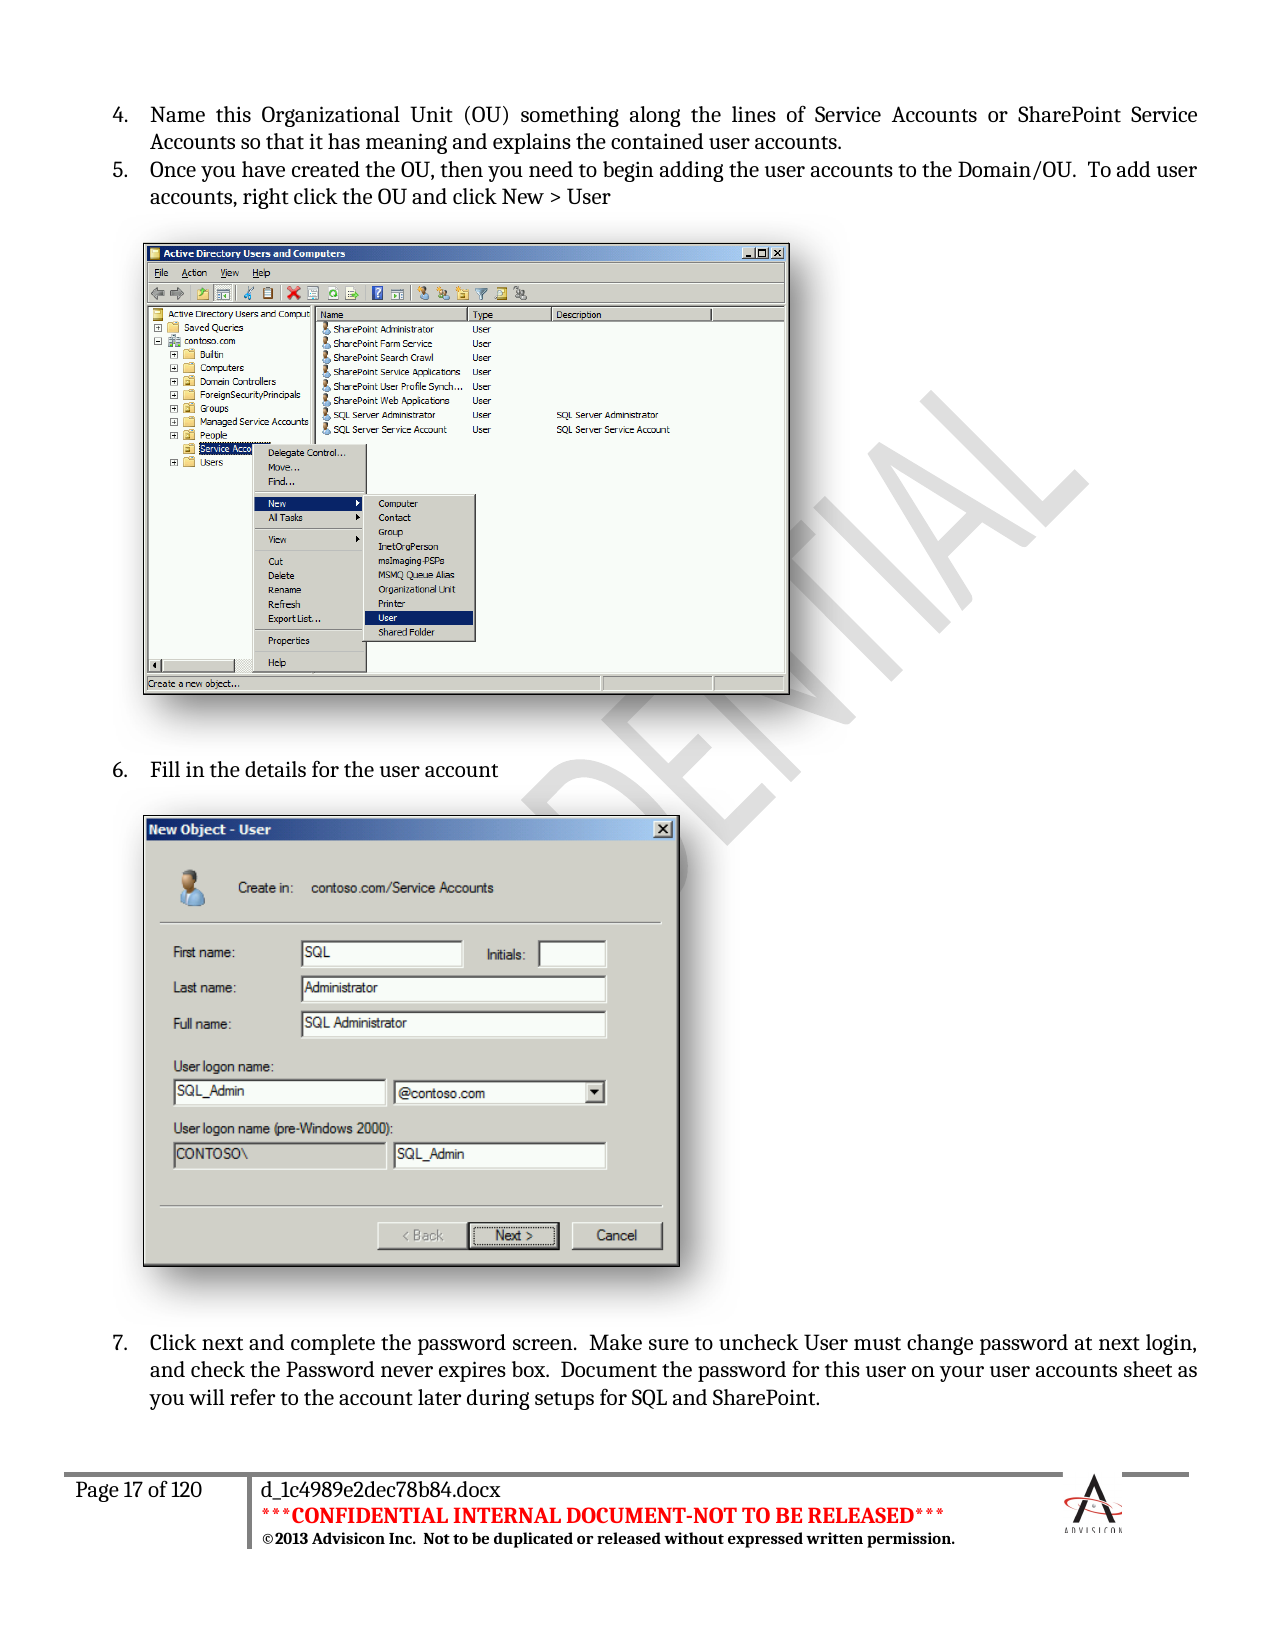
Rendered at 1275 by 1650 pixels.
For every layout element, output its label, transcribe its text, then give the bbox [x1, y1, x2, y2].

list Once you have created the OU, then you need to begin adding the user accounts to the Domain/OU. To add user accounts, right click the OU and click New > User [112, 157, 1200, 211]
picture [144, 244, 789, 694]
picture [1062, 1472, 1086, 1507]
list Fill in the details for the user account [112, 757, 1200, 783]
picture [144, 816, 679, 1266]
list Click next and complete the password screen. Make sure to uncheck User must change password at next login, and check the Password never expires box. Document the password for this user on your user accounts sheet as you will refer to the account later during setups for SQL and SharePoint. [112, 1329, 1200, 1411]
list Name this Organizational Unit (OU) something along the lines of Service Accounts or SharePoint Service Accounts so that it has meaning and explains the contained user accounts. [112, 101, 1200, 155]
